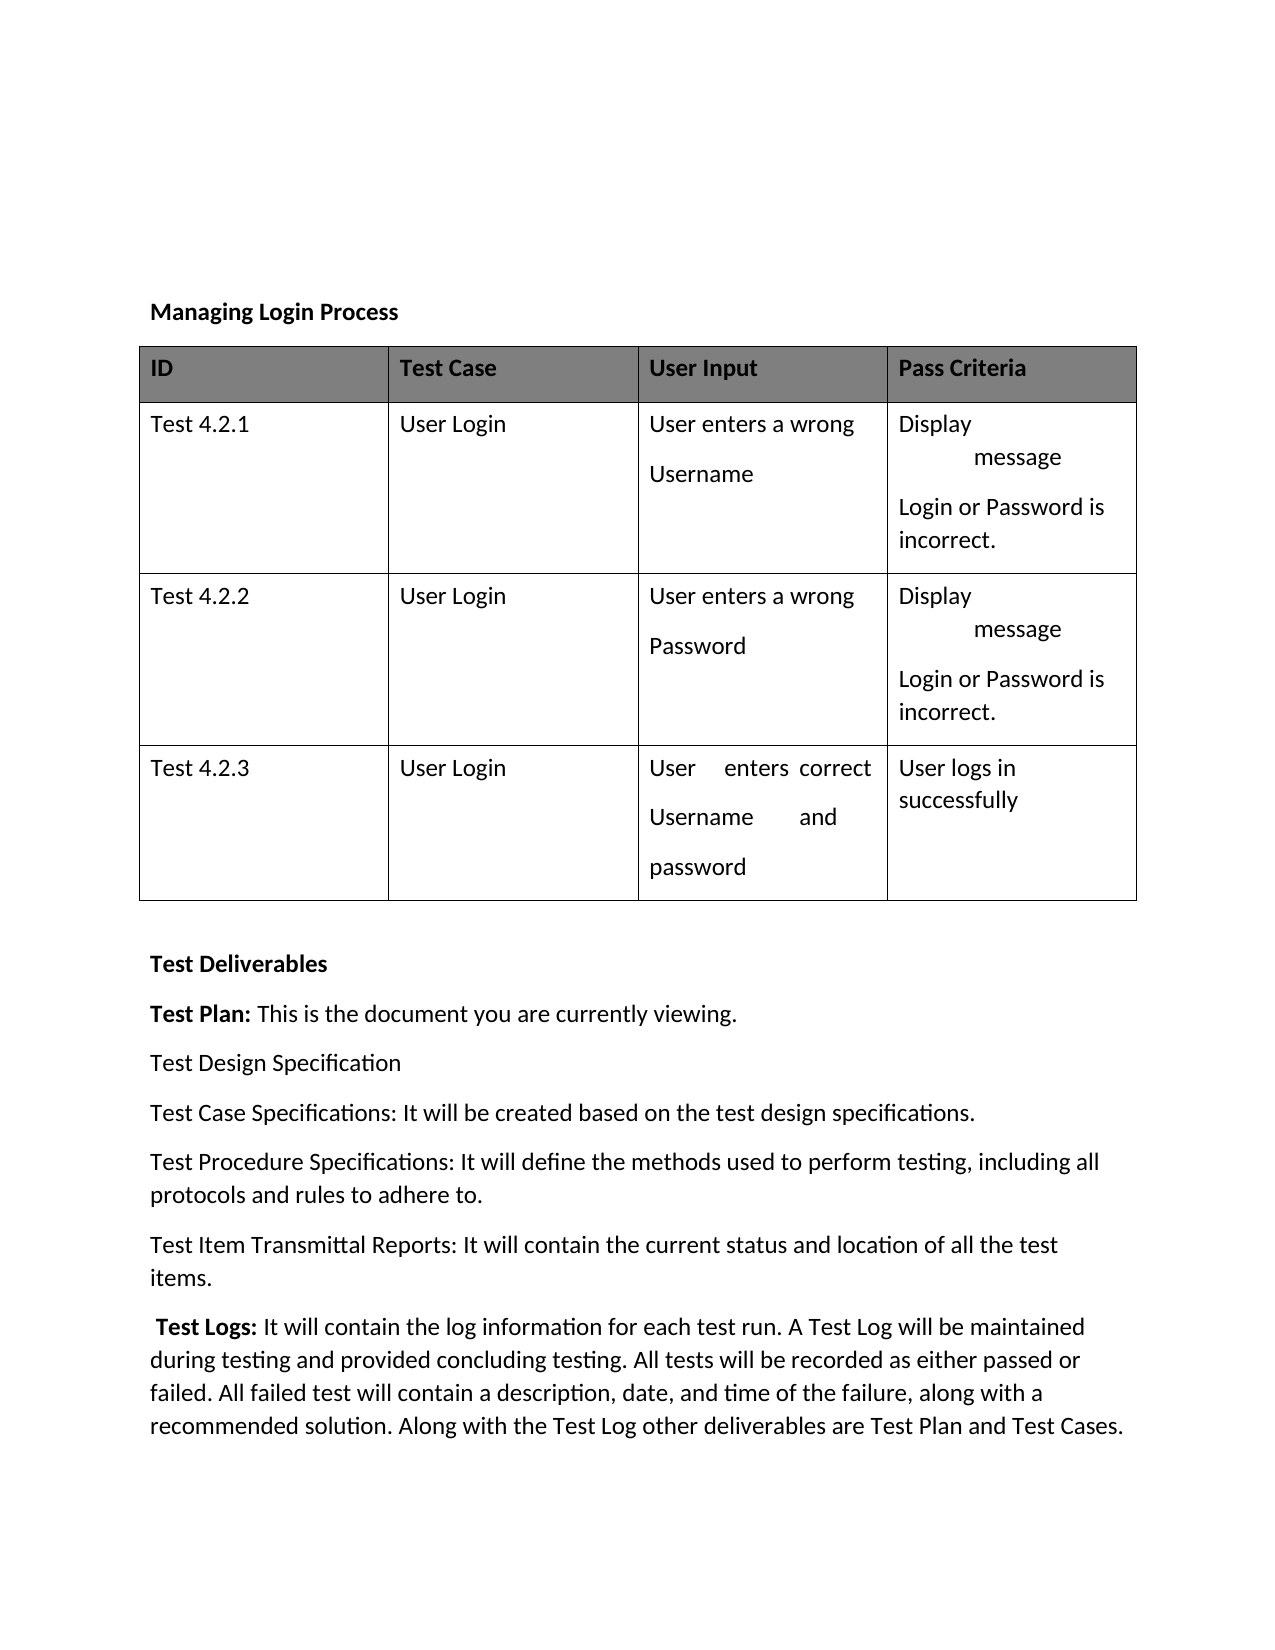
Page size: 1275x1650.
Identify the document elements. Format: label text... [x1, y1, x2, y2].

table_cell User enters a wrong Username [639, 403, 887, 573]
table_cell User enters a wrong Password [639, 574, 887, 745]
table_cell Display message Login or Password is incorrect. [888, 574, 1136, 745]
table_cell Test 4.2.1 [140, 403, 388, 573]
table_header User Input [639, 347, 887, 402]
table_cell User logs in successfully [888, 746, 1136, 900]
table_cell User Login [389, 574, 638, 745]
text Test Plan: This is the document you are currently viewing. [150, 998, 1125, 1028]
text Test Logs: It will contain the log information for each test run. A Test Log will be maintained during testing and provided concluding testing. All tests will be recorded as either passed or failed. All failed test will contain a description, date, and time of the failure, along with a recommended solution. Along with the Test Log other deliverables are Test Plan and Test Cases. [150, 1311, 1125, 1441]
table_cell User Login [389, 403, 638, 573]
text Test Item Transmittal Reports: It will contain the current status and location of all the test items. [150, 1229, 1125, 1292]
table_cell Display message Login or Password is incorrect. [888, 403, 1136, 573]
text Test Deliverables [150, 948, 1125, 979]
text Test Design Specification [150, 1047, 1125, 1078]
table_cell User Login [389, 746, 638, 900]
table_cell User enters correct Username and password [639, 746, 887, 900]
table_cell Test 4.2.2 [140, 574, 388, 745]
table_cell Test 4.2.3 [140, 746, 388, 900]
text Test Case Specifications: It will be created based on the test design specifications. [150, 1097, 1125, 1127]
table_header ID [140, 347, 388, 402]
table_header Test Case [389, 347, 638, 402]
text Test Procedure Specifications: It will define the methods used to perform testing, including all protocols and rules to adhere to. [150, 1146, 1125, 1210]
table_header Pass Criteria [888, 347, 1136, 402]
text Managing Login Process [150, 296, 1125, 327]
